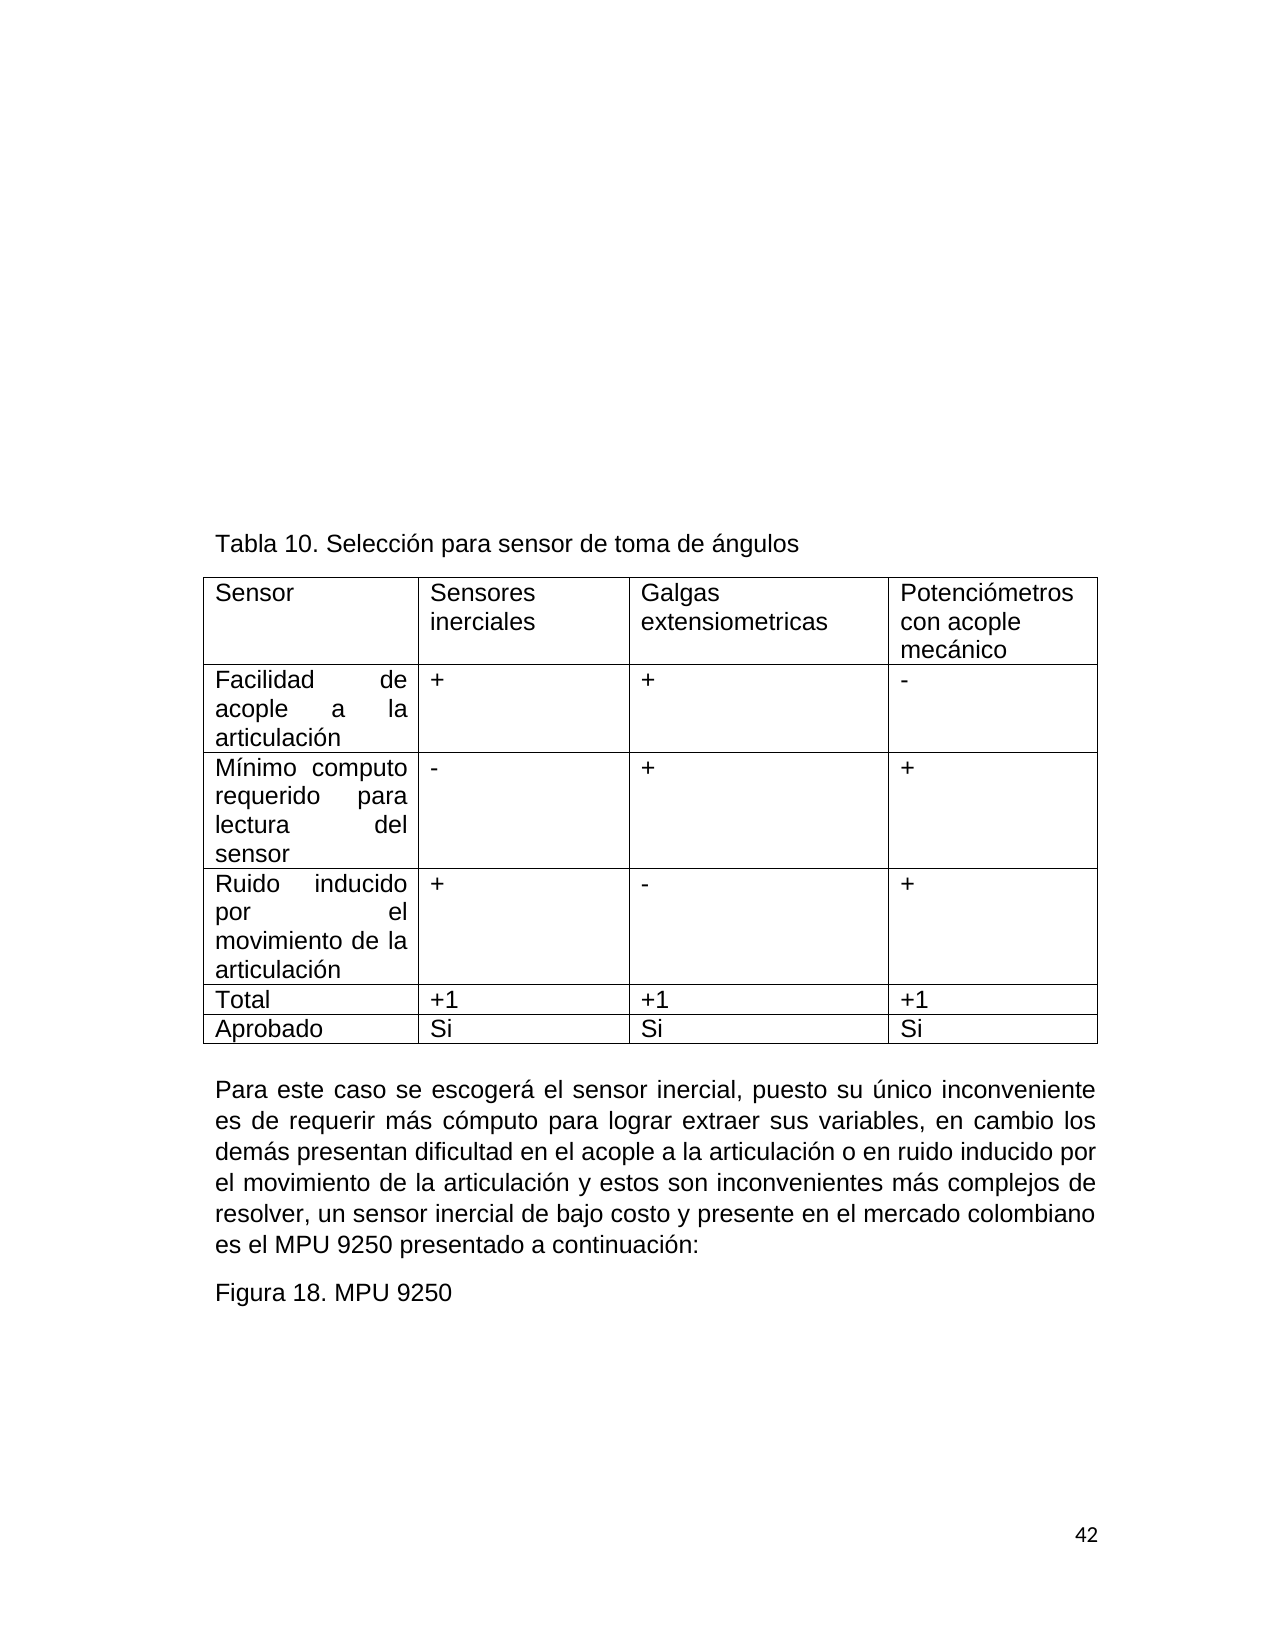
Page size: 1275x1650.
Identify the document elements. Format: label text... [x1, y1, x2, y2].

table_cell - [889, 665, 1097, 752]
table_cell - [630, 869, 888, 984]
text Tabla 10. Selección para sensor de toma de ángulos [215, 529, 1098, 558]
text Para este caso se escogerá el sensor inercial, puesto su único inconveniente es de requerir más cómputo para lograr extraer sus variables, en cambio los demás presentan dificultad en el acople a la articulación o en ruido inducido por el movimiento de la articulación y estos son inconvenientes más complejos de resolver, un sensor inercial de bajo costo y presente en el mercado colombiano es el MPU 9250 presentado a continuación: [215, 1044, 1098, 1259]
table_cell Mínimo computo requerido para lectura del sensor [204, 753, 418, 868]
table_cell Si [630, 1015, 888, 1043]
table_cell + [630, 665, 888, 752]
table_cell +1 [630, 985, 888, 1013]
table_cell Si [889, 1015, 1097, 1043]
table_cell + [630, 753, 888, 868]
table_cell + [889, 753, 1097, 868]
table_cell +1 [419, 985, 629, 1013]
table_header Potenciómetros con acople mecánico [889, 578, 1097, 664]
table_cell Facilidad de acople a la articulación [204, 665, 418, 752]
table_header Sensor [204, 578, 418, 664]
table_cell + [419, 665, 629, 752]
text Figura 18. MPU 9250 [215, 1278, 1098, 1307]
table_cell Total [204, 985, 418, 1013]
table_cell Aprobado [204, 1015, 418, 1043]
table_cell + [889, 869, 1097, 984]
table_header Galgas extensiometricas [630, 578, 888, 664]
table_cell + [419, 869, 629, 984]
table_cell Ruido inducido por el movimiento de la articulación [204, 869, 418, 984]
table_cell - [419, 753, 629, 868]
table_cell Si [419, 1015, 629, 1043]
table_cell +1 [889, 985, 1097, 1013]
table_header Sensores inerciales [419, 578, 629, 664]
